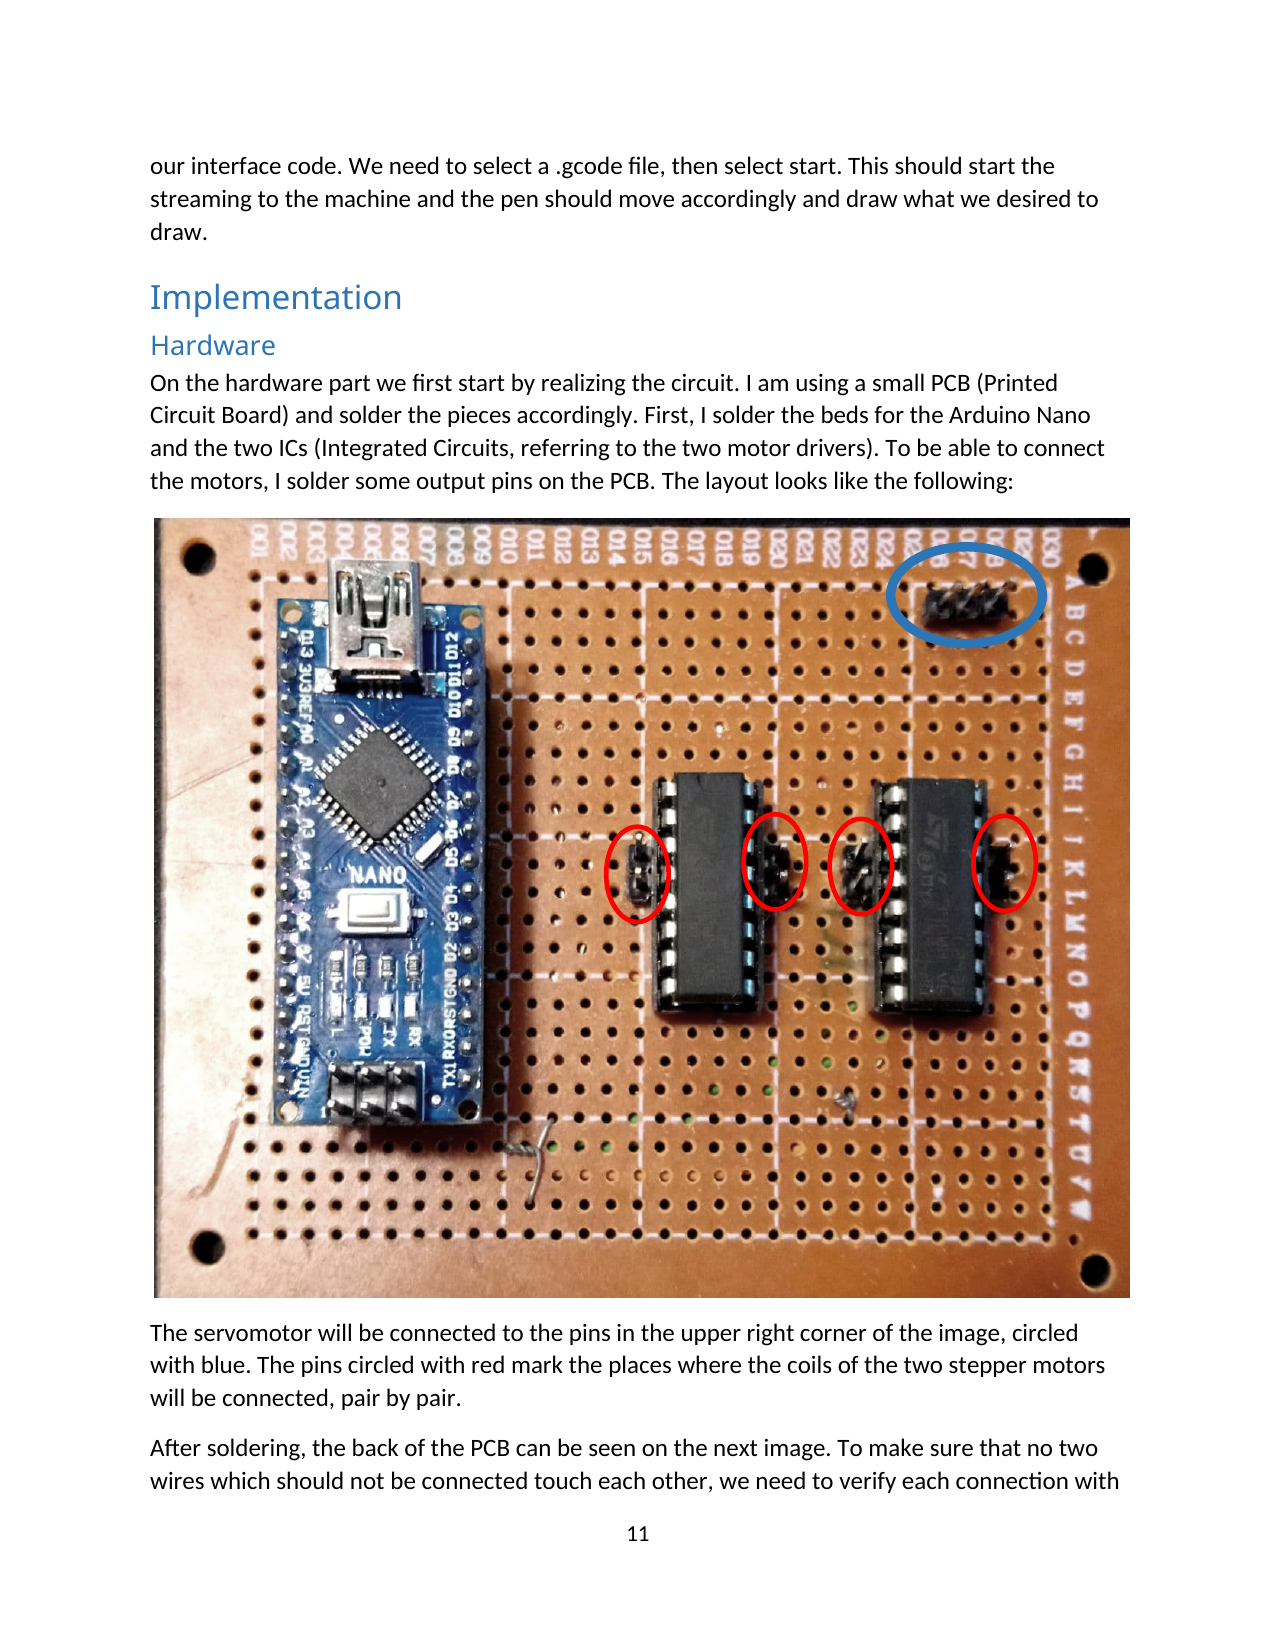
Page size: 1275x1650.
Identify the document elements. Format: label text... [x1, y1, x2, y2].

subtitle Implementation [150, 274, 1125, 319]
text The servomotor will be connected to the pins in the upper right corner of the image, circled with blue. The pins circled with red mark the places where the coils of the two stepper motors will be connected, pair by pair. [150, 1317, 1125, 1413]
text On the hardware part we first start by realizing the circuit. I am using a small PCB (Printed Circuit Board) and solder the pieces accordingly. First, I solder the beds for the Arduino Nano and the two ICs (Integrated Circuits, referring to the two motor drivers). To be able to connect the motors, I solder some output pins on the PCB. The layout looks like the following: [150, 367, 1125, 496]
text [150, 1432, 1125, 1496]
subtitle Hardware [150, 327, 1125, 364]
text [150, 150, 1125, 246]
picture [154, 518, 1130, 1298]
